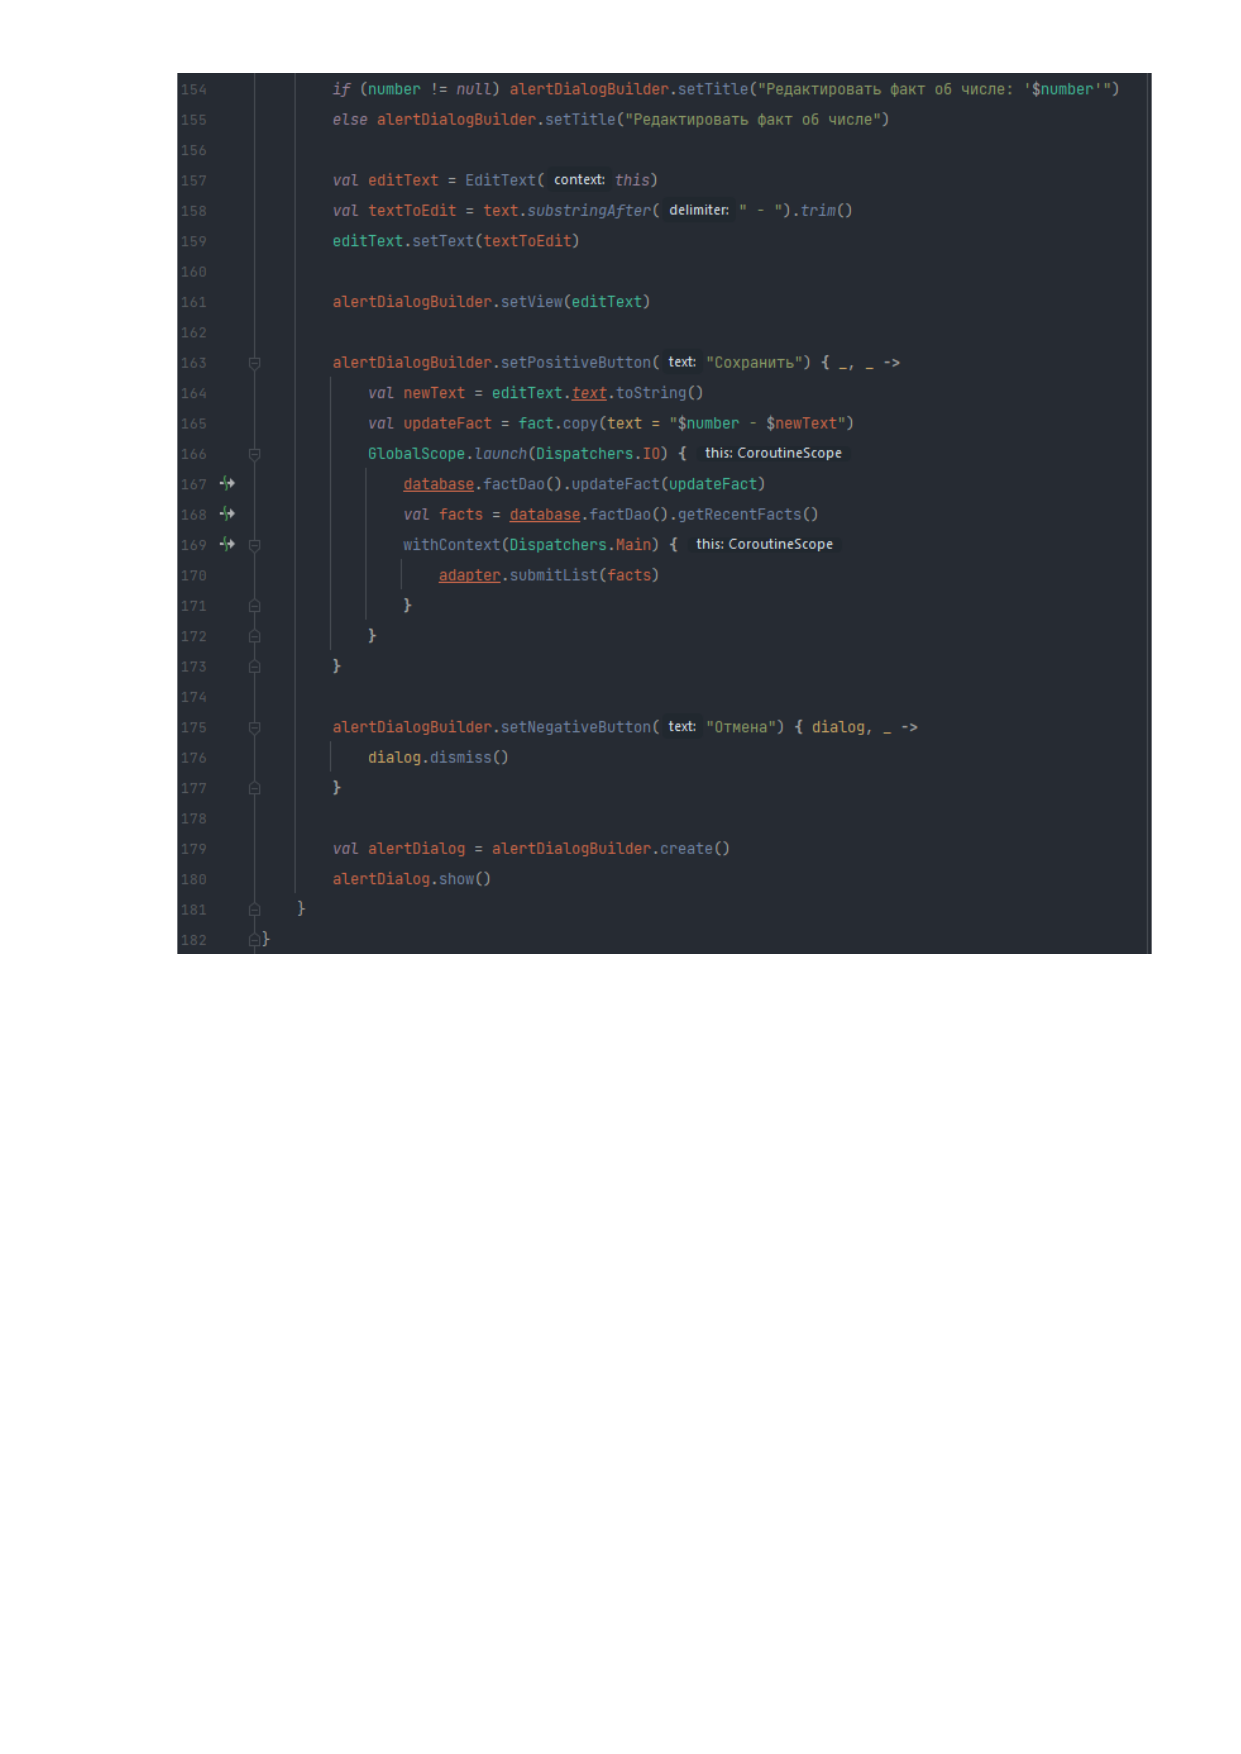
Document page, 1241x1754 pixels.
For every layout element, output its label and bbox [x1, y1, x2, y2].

picture [177, 73, 1152, 954]
